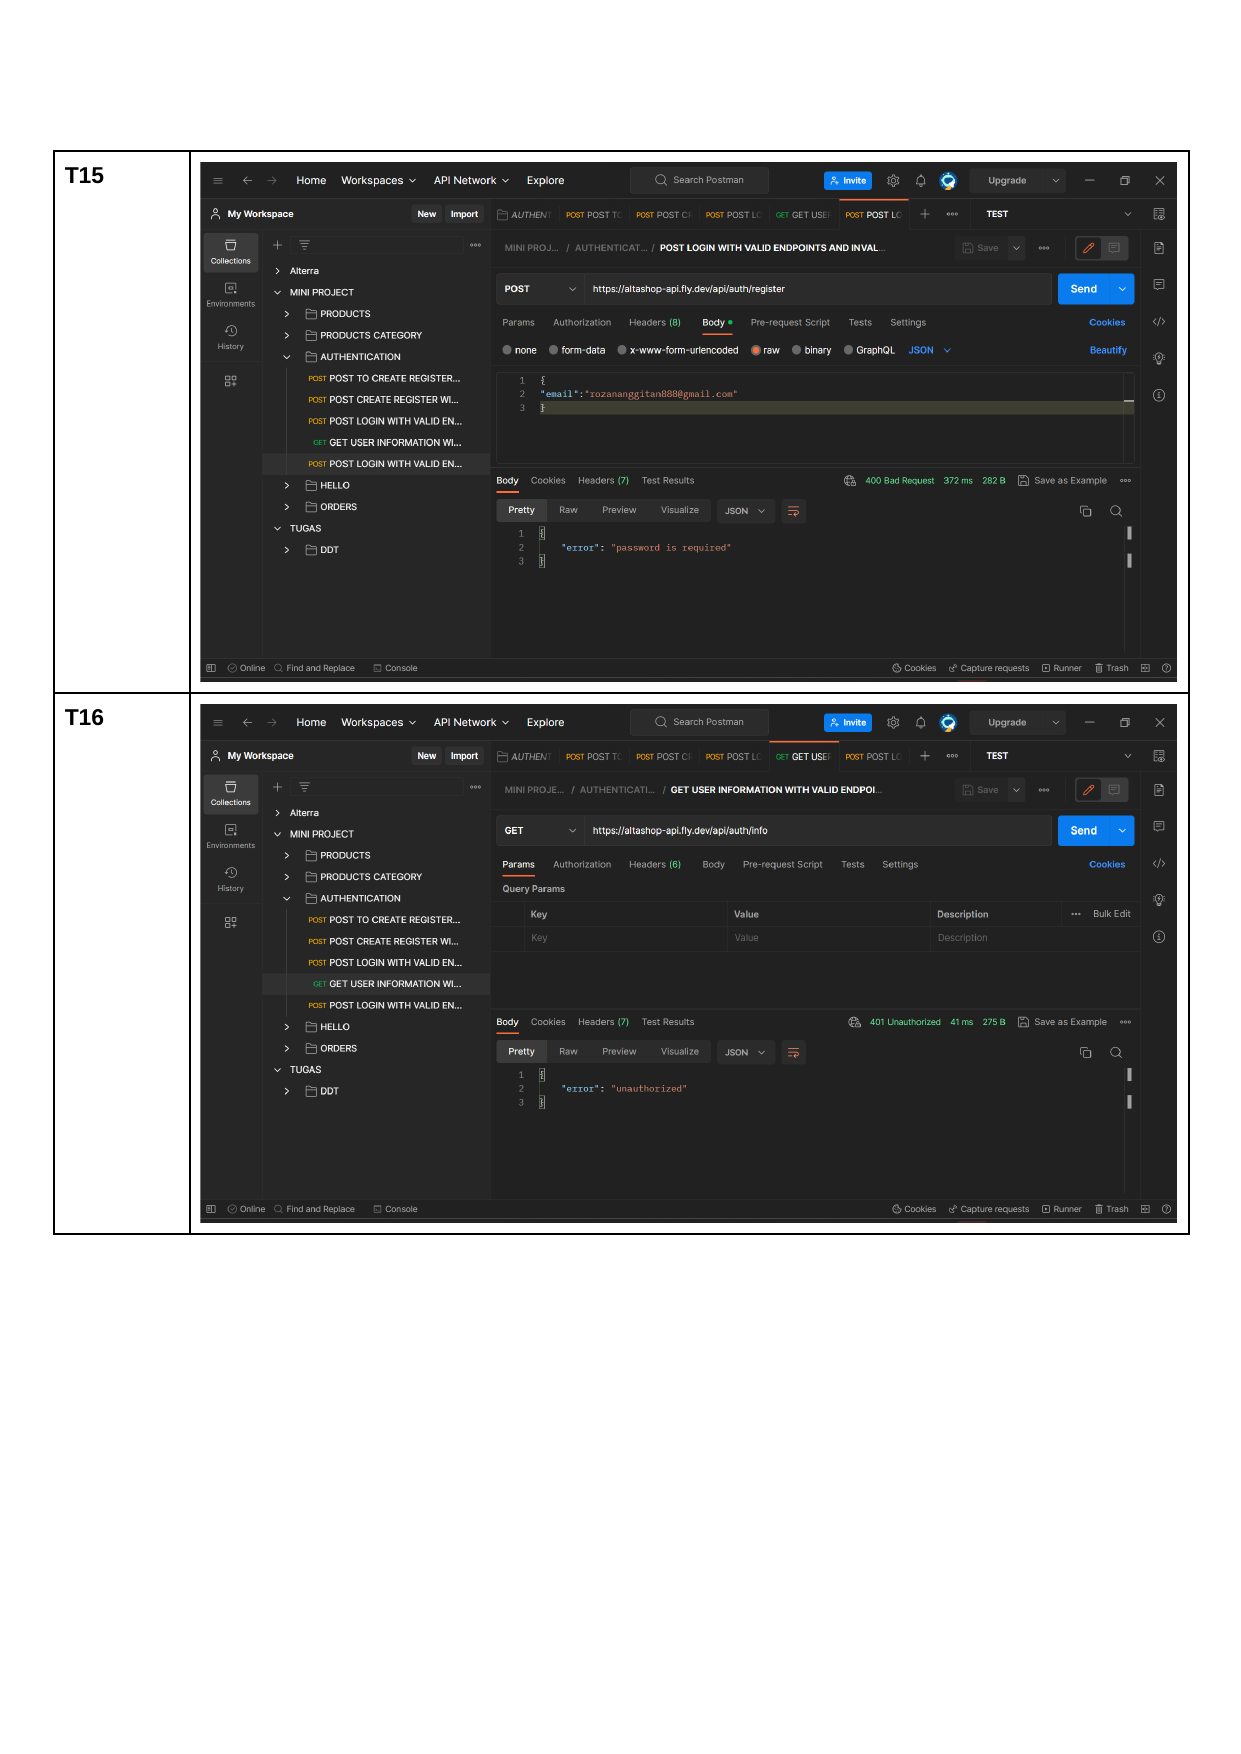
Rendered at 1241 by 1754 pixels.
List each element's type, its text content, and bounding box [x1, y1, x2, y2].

table_cell T15 [55, 152, 189, 692]
picture [200, 162, 1177, 682]
table_cell [191, 694, 1188, 1233]
picture [200, 704, 1177, 1223]
table_cell T16 [55, 694, 189, 1233]
table_cell [191, 152, 1188, 692]
